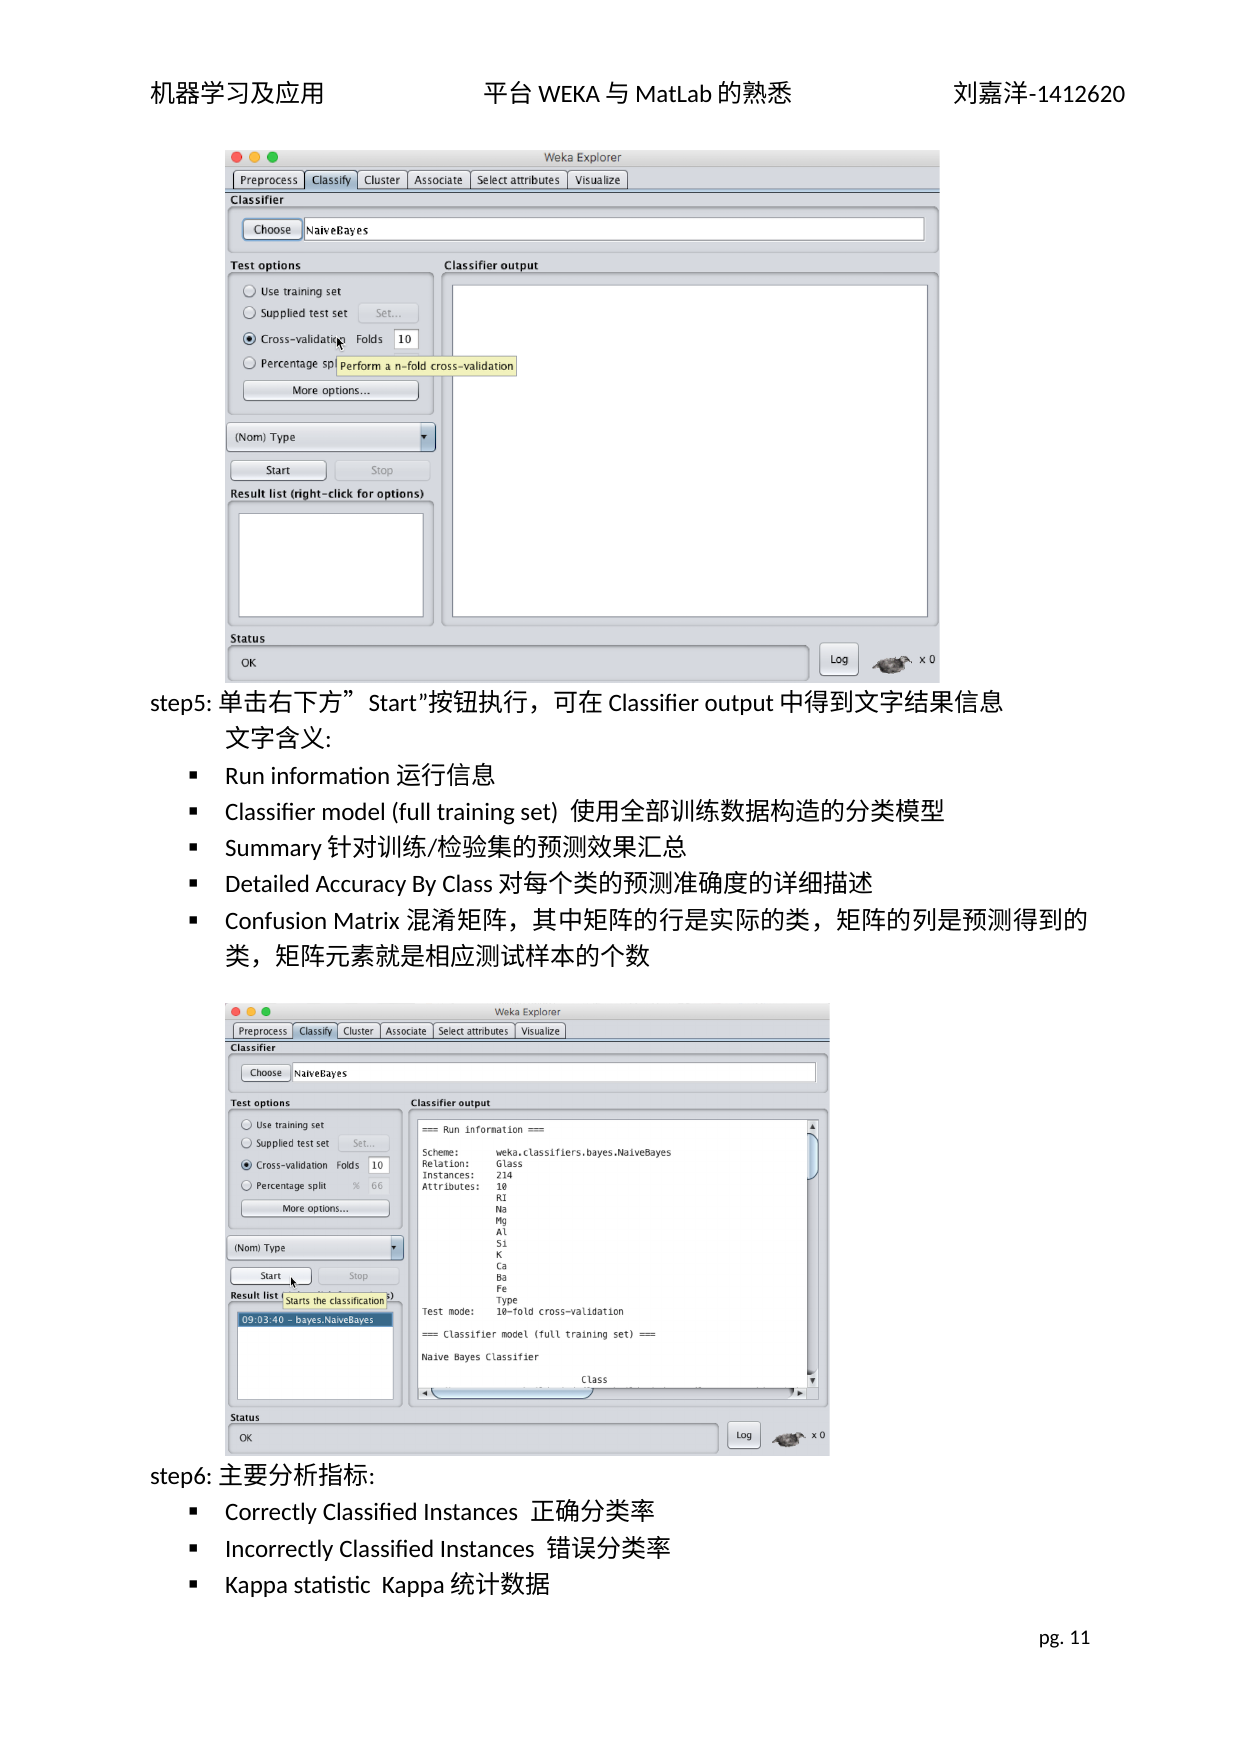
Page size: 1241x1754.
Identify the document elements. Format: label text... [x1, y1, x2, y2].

list Incorrectly Classified Instances 错误分类率 [187, 1528, 1090, 1564]
list Correctly Classified Instances 正确分类率 [187, 1492, 1090, 1528]
list Confusion Matrix 混淆矩阵，其中矩阵的行是实际的类，矩阵的列是预测得到的类，矩阵元素就是相应测试样本的个数 [187, 900, 1090, 973]
text step6: 主要分析指标: [150, 1456, 1090, 1492]
list Summary 针对训练/检验集的预测效果汇总 [187, 828, 1090, 864]
list Run information 运行信息 [187, 755, 1090, 791]
picture [225, 150, 940, 683]
list Detailed Accuracy By Class 对每个类的预测准确度的详细描述 [187, 864, 1090, 900]
text 文字含义: [150, 719, 1090, 755]
list Kappa statistic Kappa 统计数据 [187, 1564, 1090, 1601]
list Classifier model (full training set) 使用全部训练数据构造的分类模型 [187, 791, 1090, 828]
picture [225, 1003, 830, 1456]
text step5: 单击右下方”Start”按钮执行，可在Classifier output中得到文字结果信息 [150, 683, 1090, 719]
